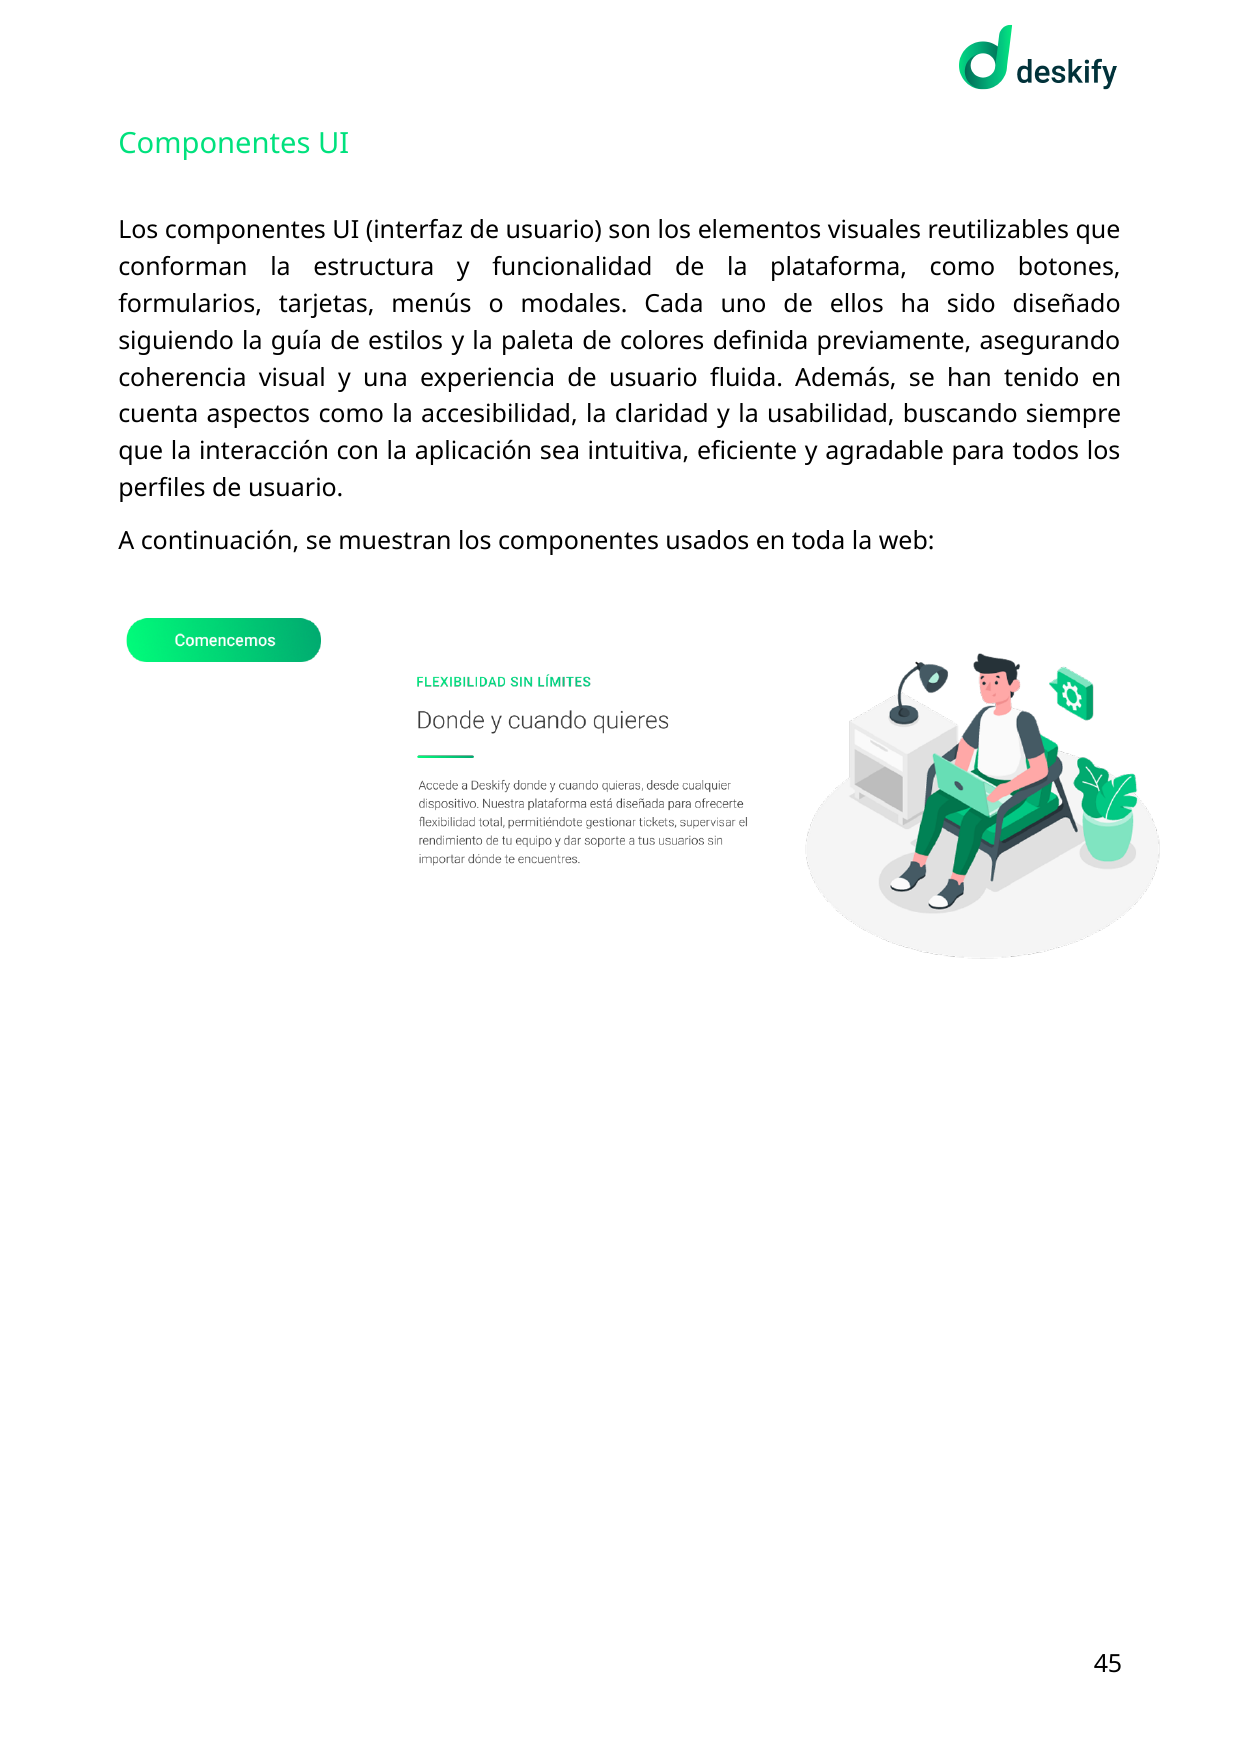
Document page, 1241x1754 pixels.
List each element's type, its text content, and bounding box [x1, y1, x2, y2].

picture [416, 600, 1172, 978]
picture [126, 618, 321, 662]
text Los componentes UI (interfaz de usuario) son los elementos visuales reutilizables que conforman la estructura y funcionalidad de la plataforma, como botones, formularios, tarjetas, menús o modales. Cada uno de ellos ha sido diseñado siguiendo la guía de estilos y la paleta de colores definida previamente, asegurando coherencia visual y una experiencia de usuario fluida. Además, se han tenido en cuenta aspectos como la accesibilidad, la claridad y la usabilidad, buscando siempre que la interacción con la aplicación sea intuitiva, eficiente y agradable para todos los perfiles de usuario. [118, 212, 1122, 503]
subtitle Componentes UI [118, 122, 1122, 162]
text A continuación, se muestran los componentes usados en toda la web: [118, 523, 1122, 557]
picture [953, 22, 1127, 92]
